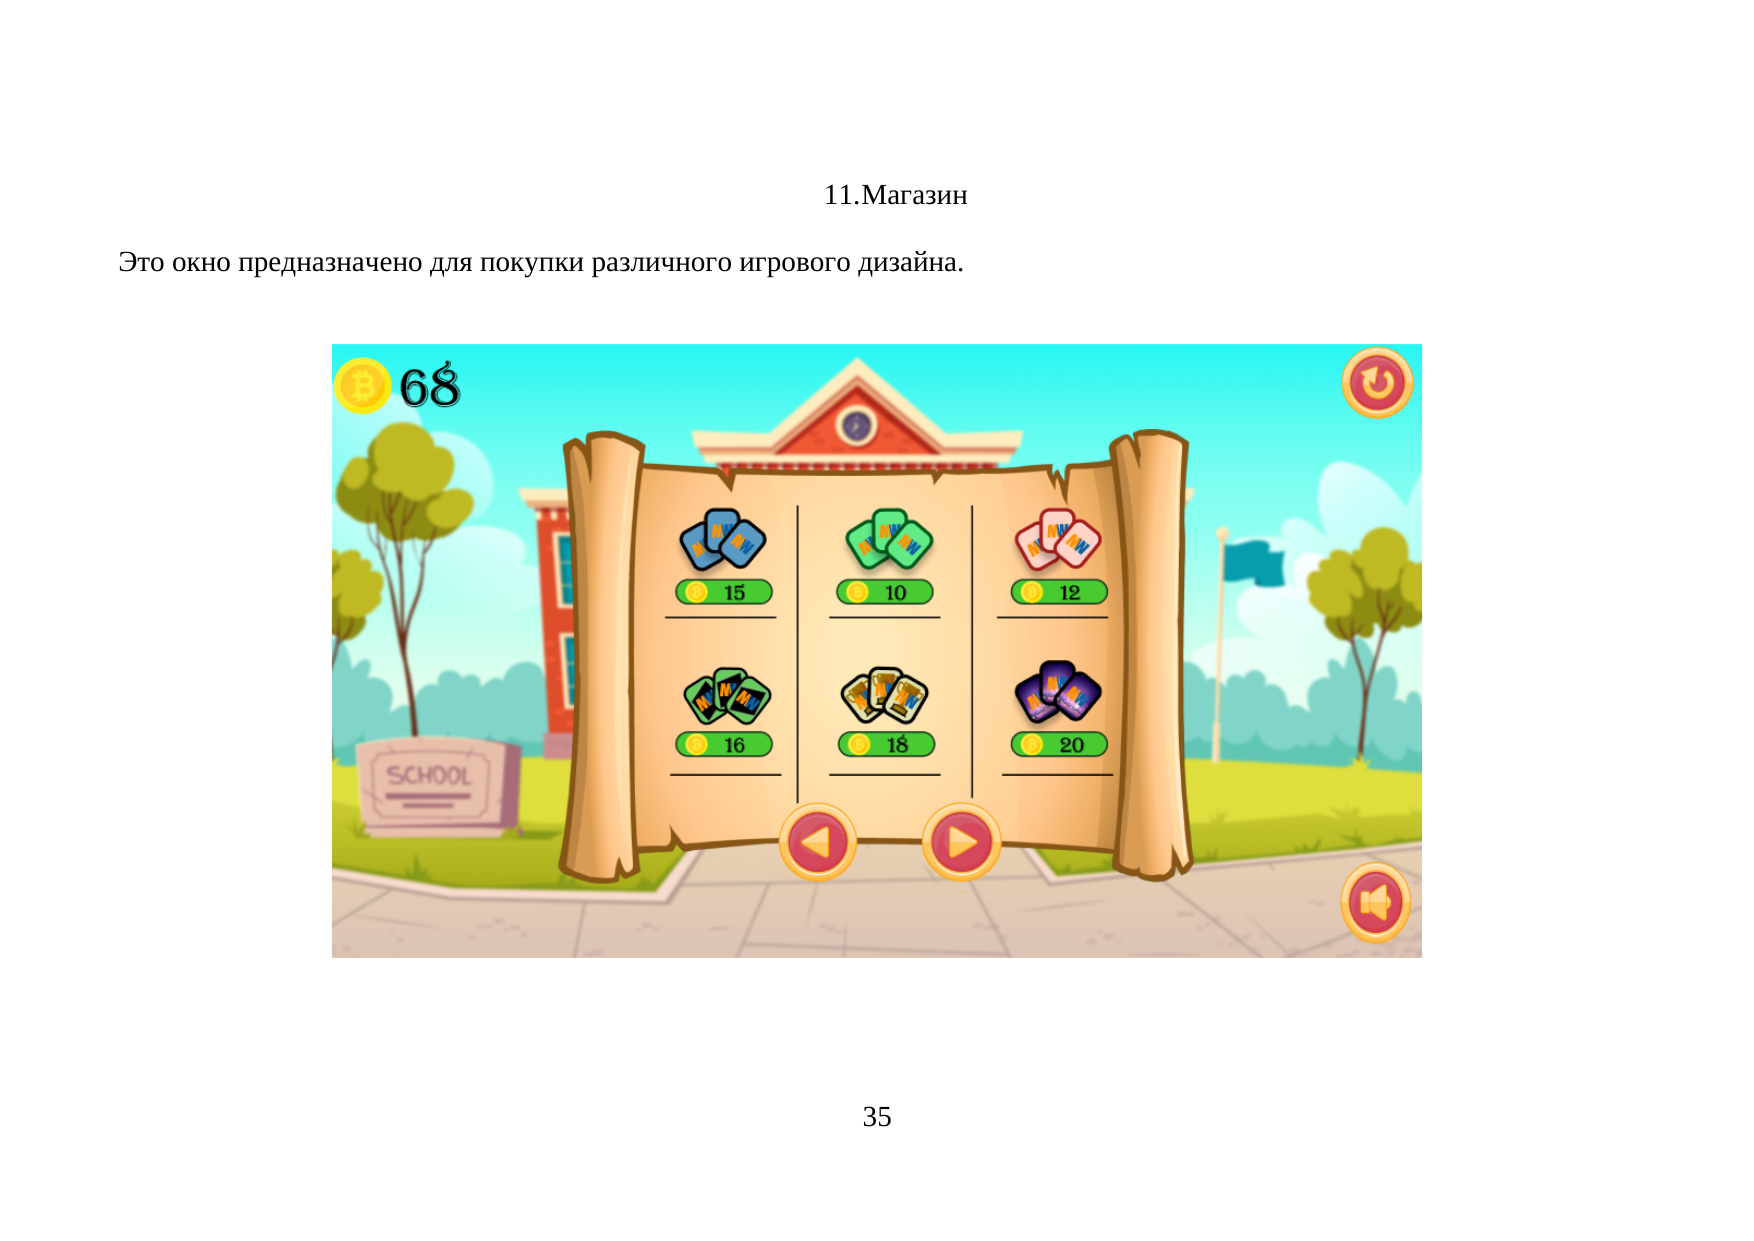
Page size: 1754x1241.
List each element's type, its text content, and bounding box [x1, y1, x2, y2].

list Магазин [156, 177, 1636, 211]
picture [331, 344, 1423, 958]
text Это окно предназначено для покупки различного игрового дизайна. [118, 244, 1636, 278]
